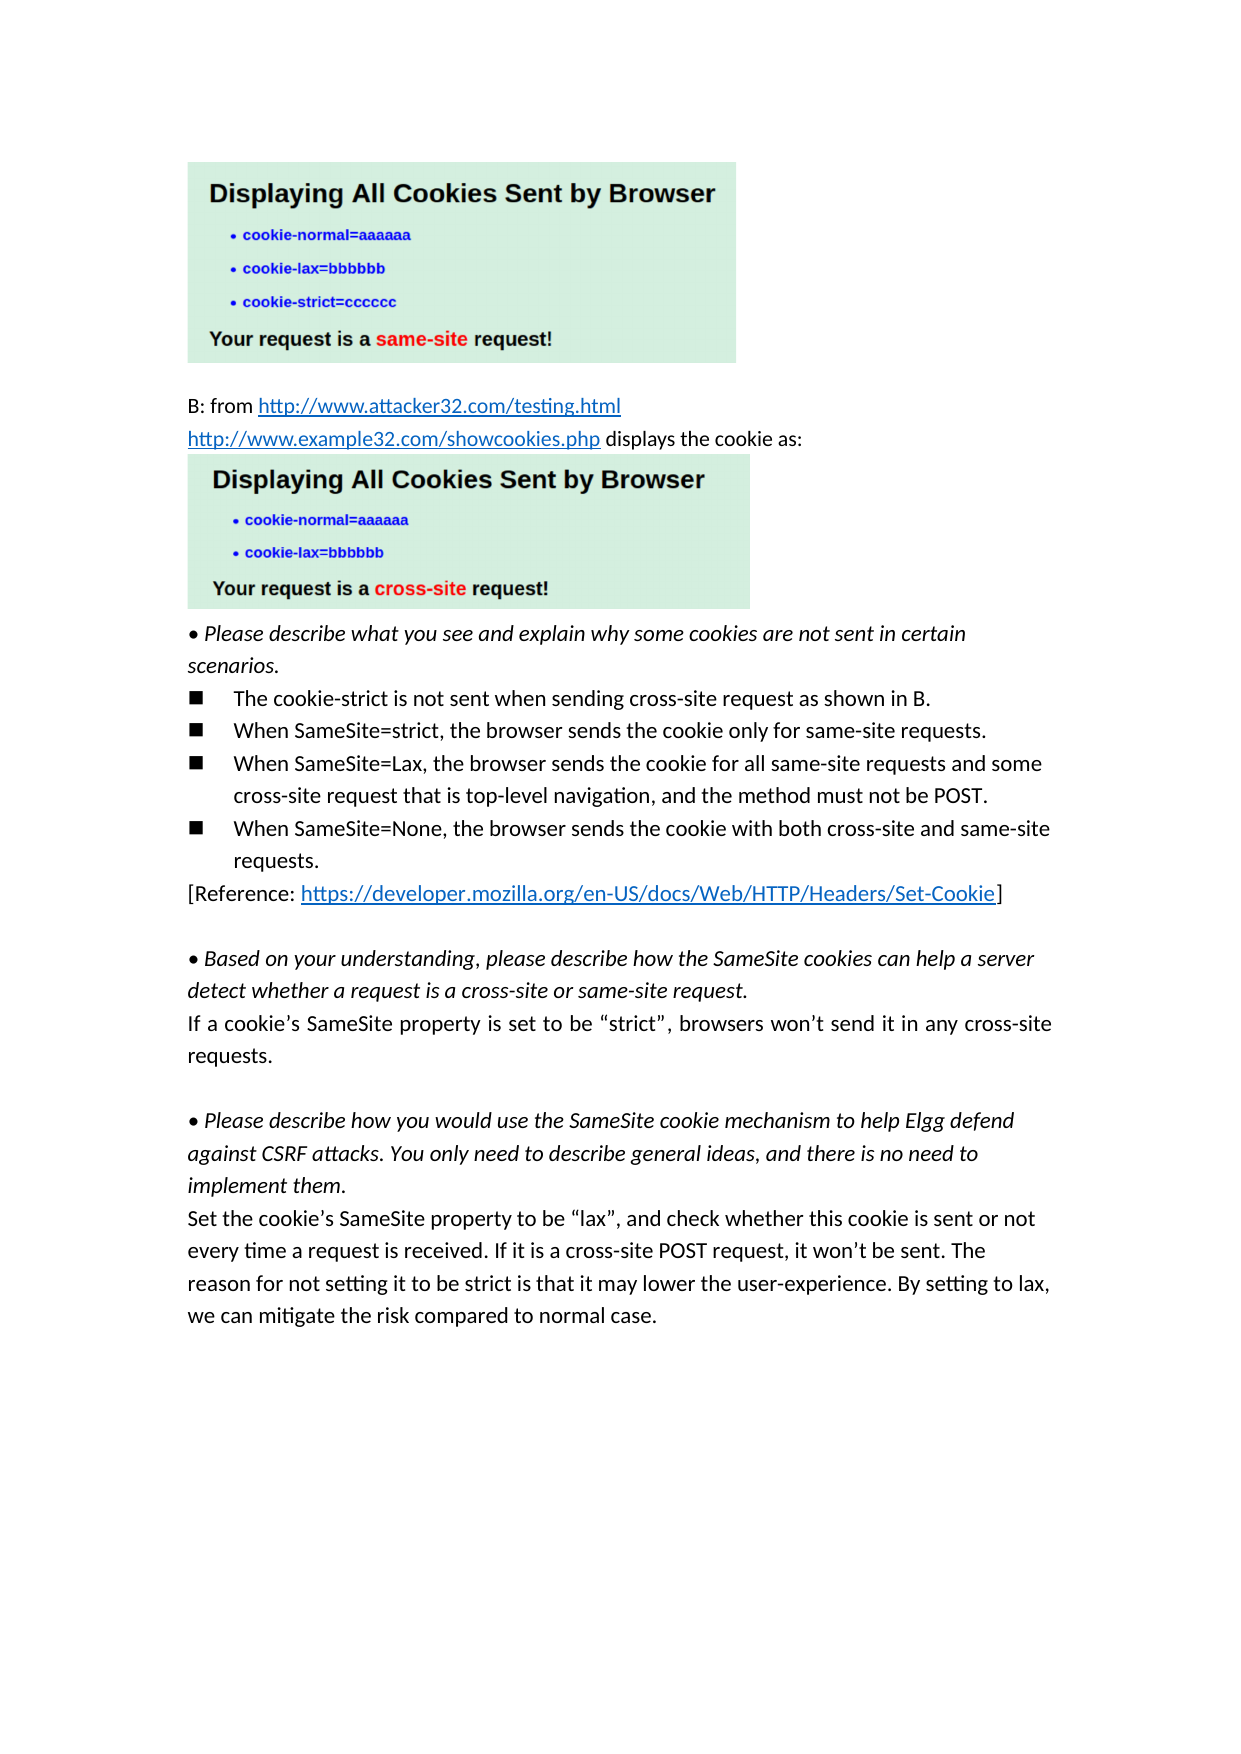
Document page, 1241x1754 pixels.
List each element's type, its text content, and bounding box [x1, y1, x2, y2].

text • Based on your understanding, please describe how the SameSite cookies can help a server detect whether a request is a cross-site or same-site request. [187, 942, 1053, 1007]
text • Please describe what you see and explain why some cookies are not sent in certain scenarios. [187, 617, 1053, 682]
list When SameSite=Lax, the browser sends the cookie for all same-site requests and some cross-site request that is top-level navigation, and the method must not be POST. [187, 747, 1053, 812]
text If a cookie’s SameSite property is set to be “strict”, browsers won’t send it in any cross-site requests. [187, 1007, 1053, 1072]
list The cookie-strict is not sent when sending cross-site request as shown in B. [187, 682, 1053, 714]
picture [187, 454, 750, 609]
list When SameSite=None, the browser sends the cookie with both cross-site and same-site requests. [187, 812, 1053, 877]
text B: from http://www.attacker32.com/testing.html [187, 389, 1053, 422]
text Set the cookie’s SameSite property to be “lax”, and check whether this cookie is sent or not every time a request is received. If it is a cross-site POST request, it won’t be sent. The reason for not setting it to be strict is that it may lower the user-experience. By setting to lax, we can mitigate the risk compared to normal case. [187, 1202, 1053, 1332]
picture [187, 162, 737, 363]
text http://www.example32.com/showcookies.php displays the cookie as: [187, 422, 1053, 454]
text [Reference: https://developer.mozilla.org/en-US/docs/Web/HTTP/Headers/Set-Cookie] [187, 877, 1053, 909]
list When SameSite=strict, the browser sends the cookie only for same-site requests. [187, 714, 1053, 747]
text • Please describe how you would use the SameSite cookie mechanism to help Elgg defend against CSRF attacks. You only need to describe general ideas, and there is no need to implement them. [187, 1104, 1053, 1202]
